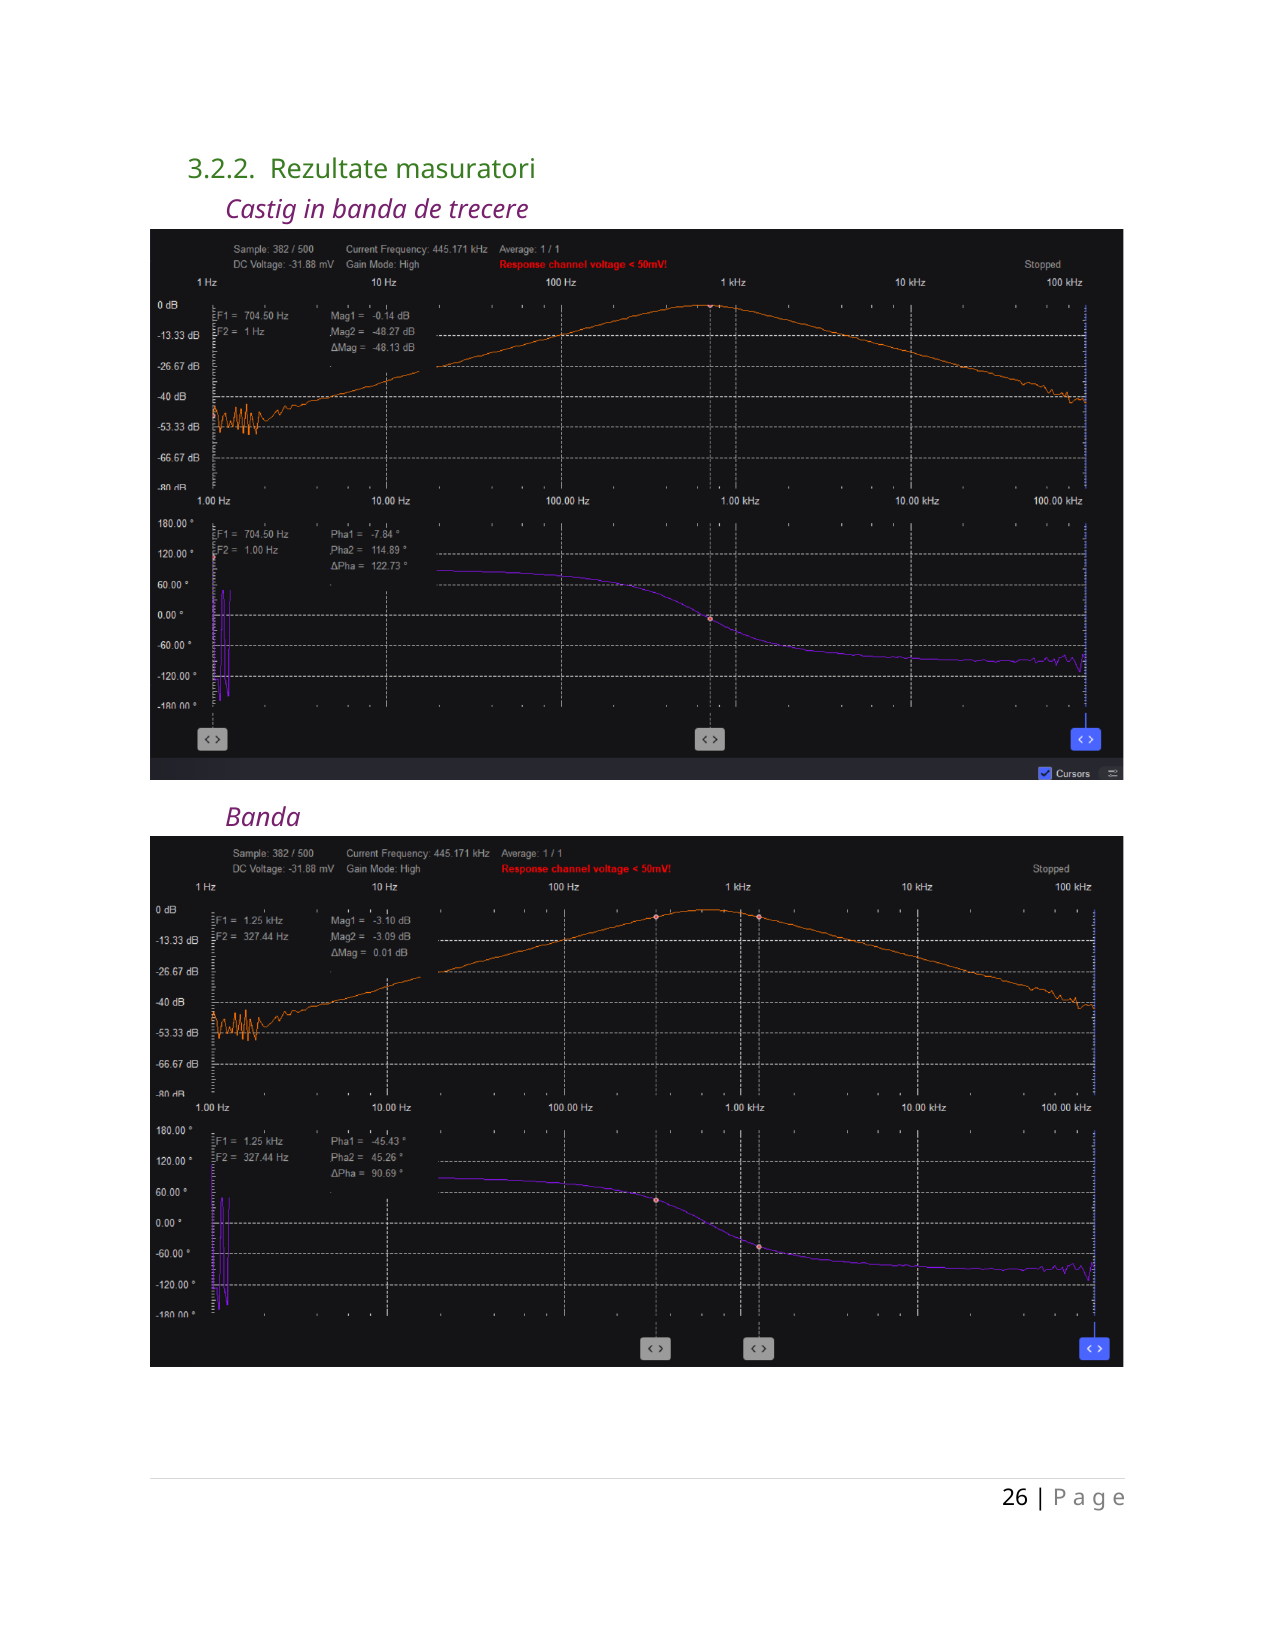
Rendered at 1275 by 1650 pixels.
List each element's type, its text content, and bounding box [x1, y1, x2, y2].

picture [150, 229, 1124, 780]
subtitle Banda [150, 798, 1125, 834]
subtitle Rezultate masuratori [187, 150, 1125, 187]
picture [150, 836, 1124, 1367]
subtitle Castig in banda de trecere [150, 191, 1125, 227]
